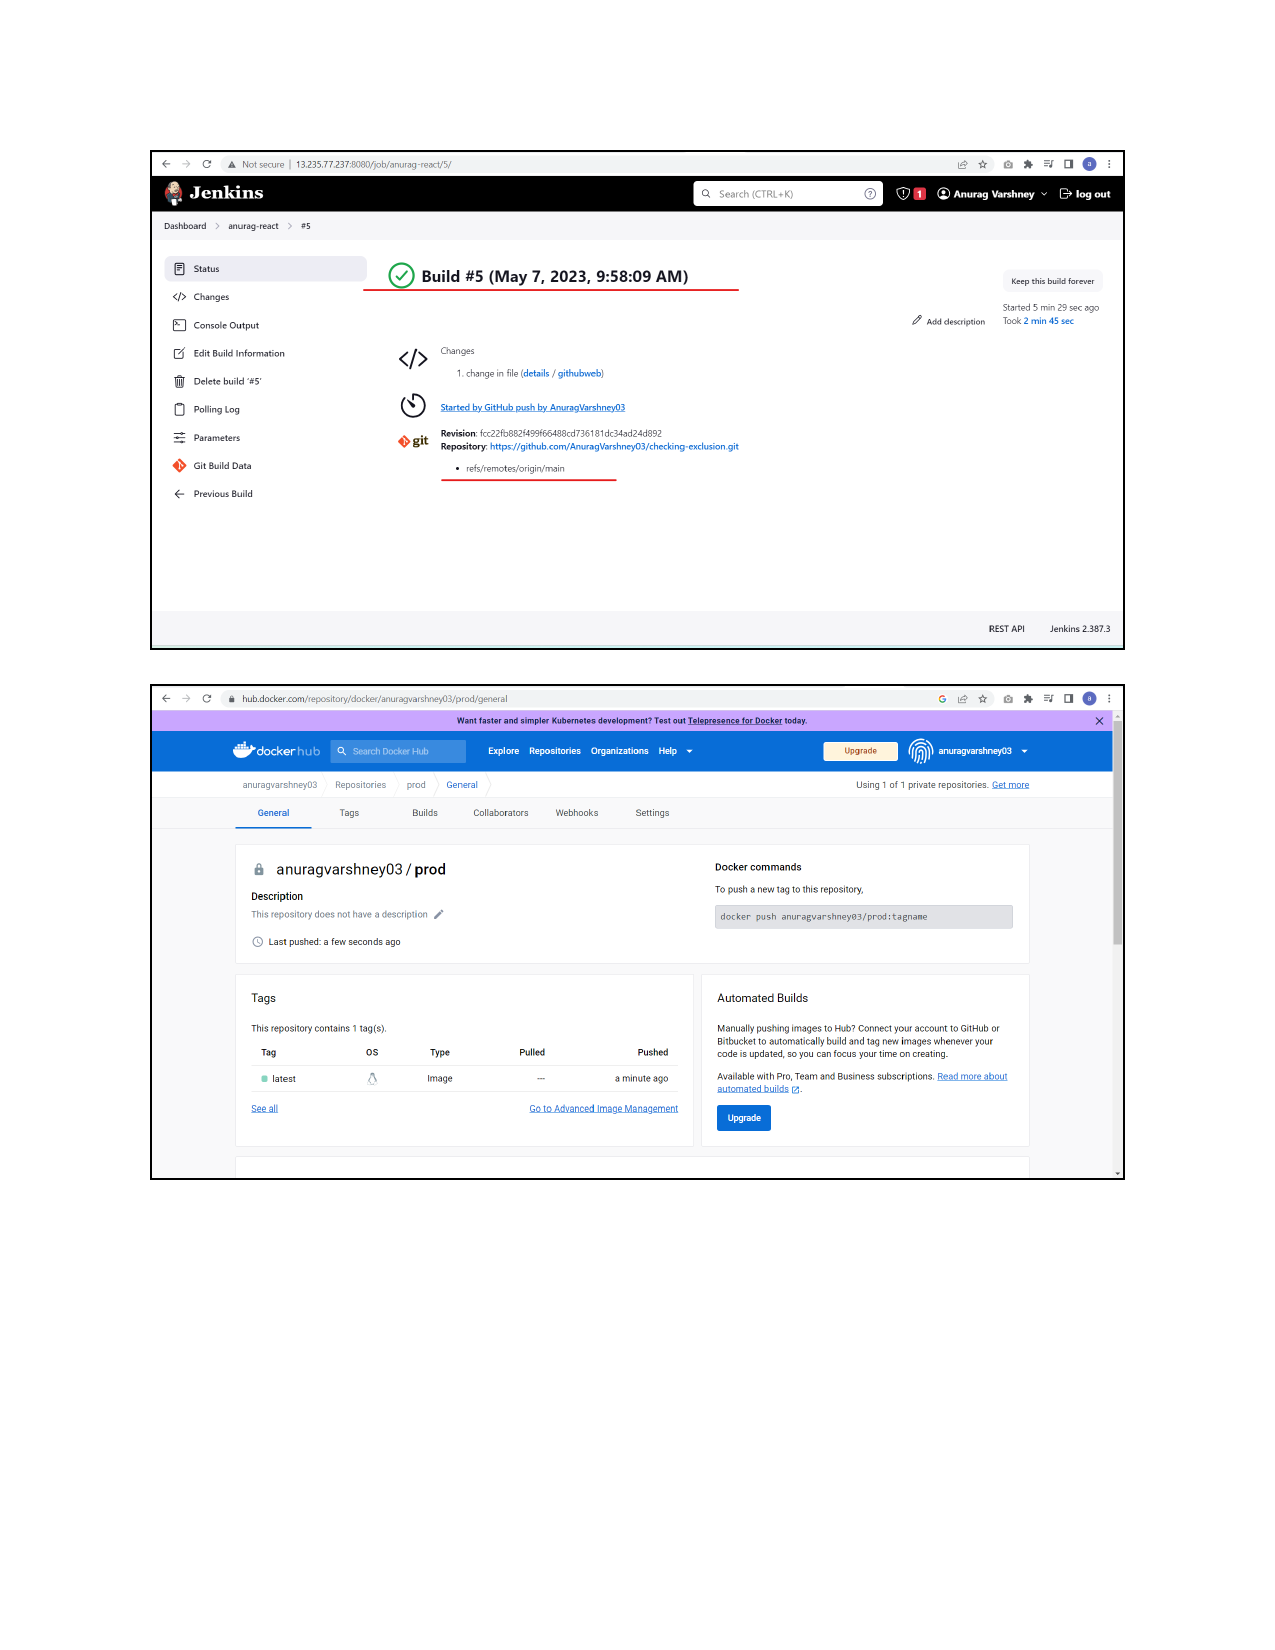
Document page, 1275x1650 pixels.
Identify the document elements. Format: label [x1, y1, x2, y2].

picture [152, 686, 1123, 1178]
picture [152, 152, 1123, 648]
